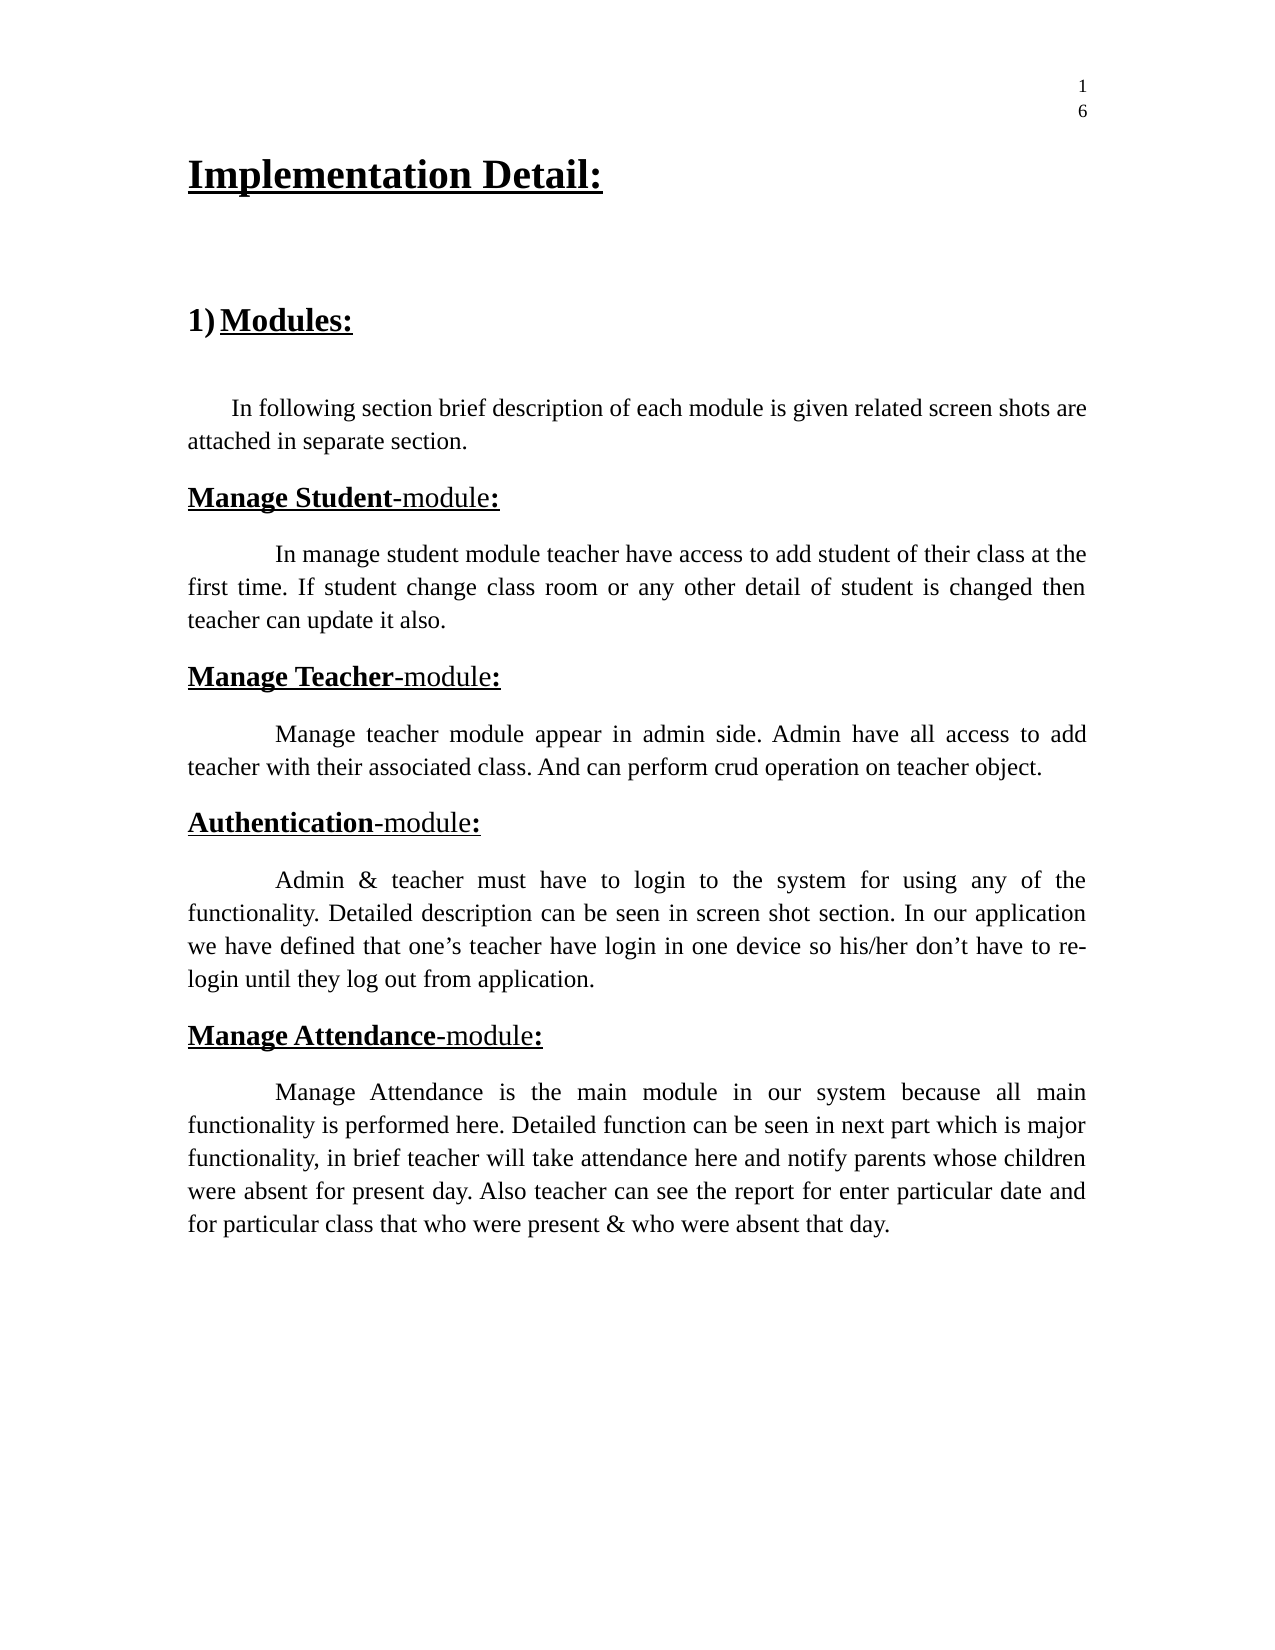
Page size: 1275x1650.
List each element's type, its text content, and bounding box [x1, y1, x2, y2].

text Authentication-module: [187, 806, 1087, 839]
text Manage Attendance is the main module in our system because all main functionality is performed here. Detailed function can be seen in next part which is major functionality, in brief teacher will take attendance here and notify parents whose children were absent for present day. Also teacher can see the report for enter particular date and for particular class that who were present & who were absent that day. [187, 1077, 1087, 1238]
text Manage teacher module appear in admin side. Admin have all access to add teacher with their associated class. And can perform crud operation on teacher object. [187, 719, 1087, 780]
text Manage Attendance-module: [187, 1018, 1087, 1051]
text In following section brief description of each module is given related screen shots are attached in separate section. [187, 393, 1087, 455]
subtitle Implementation Detail: [187, 150, 1087, 198]
text Admin & teacher must have to login to the system for using any of the functionality. Detailed description can be seen in screen shot section. In our application we have defined that one’s teacher have login in one device so his/her don’t have to re-login until they log out from application. [187, 865, 1087, 993]
text In manage student module teacher have access to add student of their class at the first time. If student change class room or any other detail of student is changed then teacher can update it also. [187, 539, 1087, 634]
text Manage Teacher-module: [187, 659, 1087, 693]
subtitle Modules: [187, 300, 1087, 338]
text Manage Student-module: [187, 480, 1087, 513]
